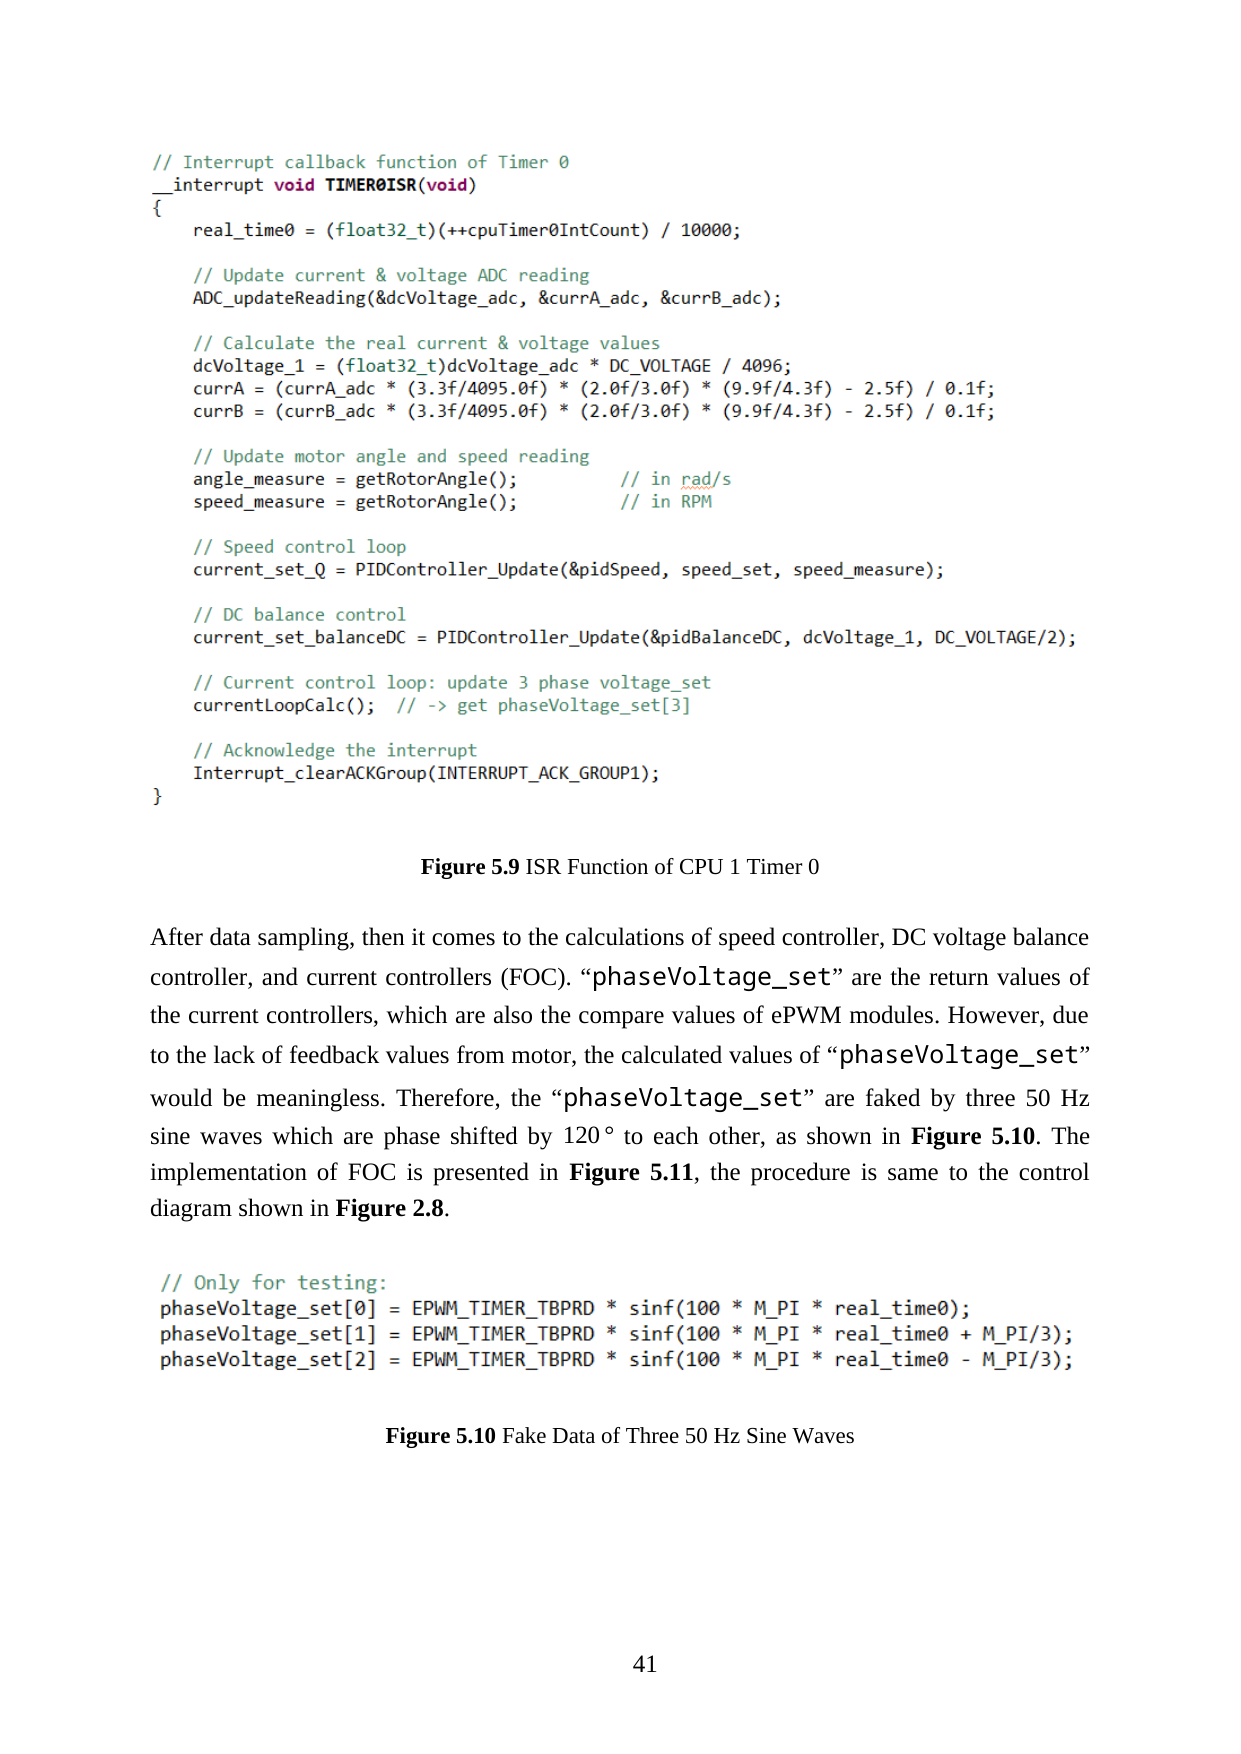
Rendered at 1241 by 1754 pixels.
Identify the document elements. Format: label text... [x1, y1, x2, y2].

text Figure 5.10 Fake Data of Three 50 Hz Sine Waves [150, 1422, 1090, 1448]
picture [150, 150, 1091, 813]
text Figure 5.9 ISR Function of CPU 1 Timer 0 [150, 853, 1090, 879]
text After data sampling, then it comes to the calculations of speed controller, DC voltage balance controller, and current controllers (FOC). “phaseVoltage_set” are the return values of the current controllers, which are also the compare values of ePWM modules. However, due to the lack of feedback values from motor, the calculated values of “phaseVoltage_set” would be meaningless. Therefore, the “phaseVoltage_set” are faked by three 50 Hz sine waves which are phase shifted by to each other, as shown in Figure 5.10. The implementation of FOC is presented in Figure 5.11, the procedure is same to the control diagram shown in Figure 2.8. [150, 922, 1090, 1222]
picture [150, 1264, 1091, 1379]
